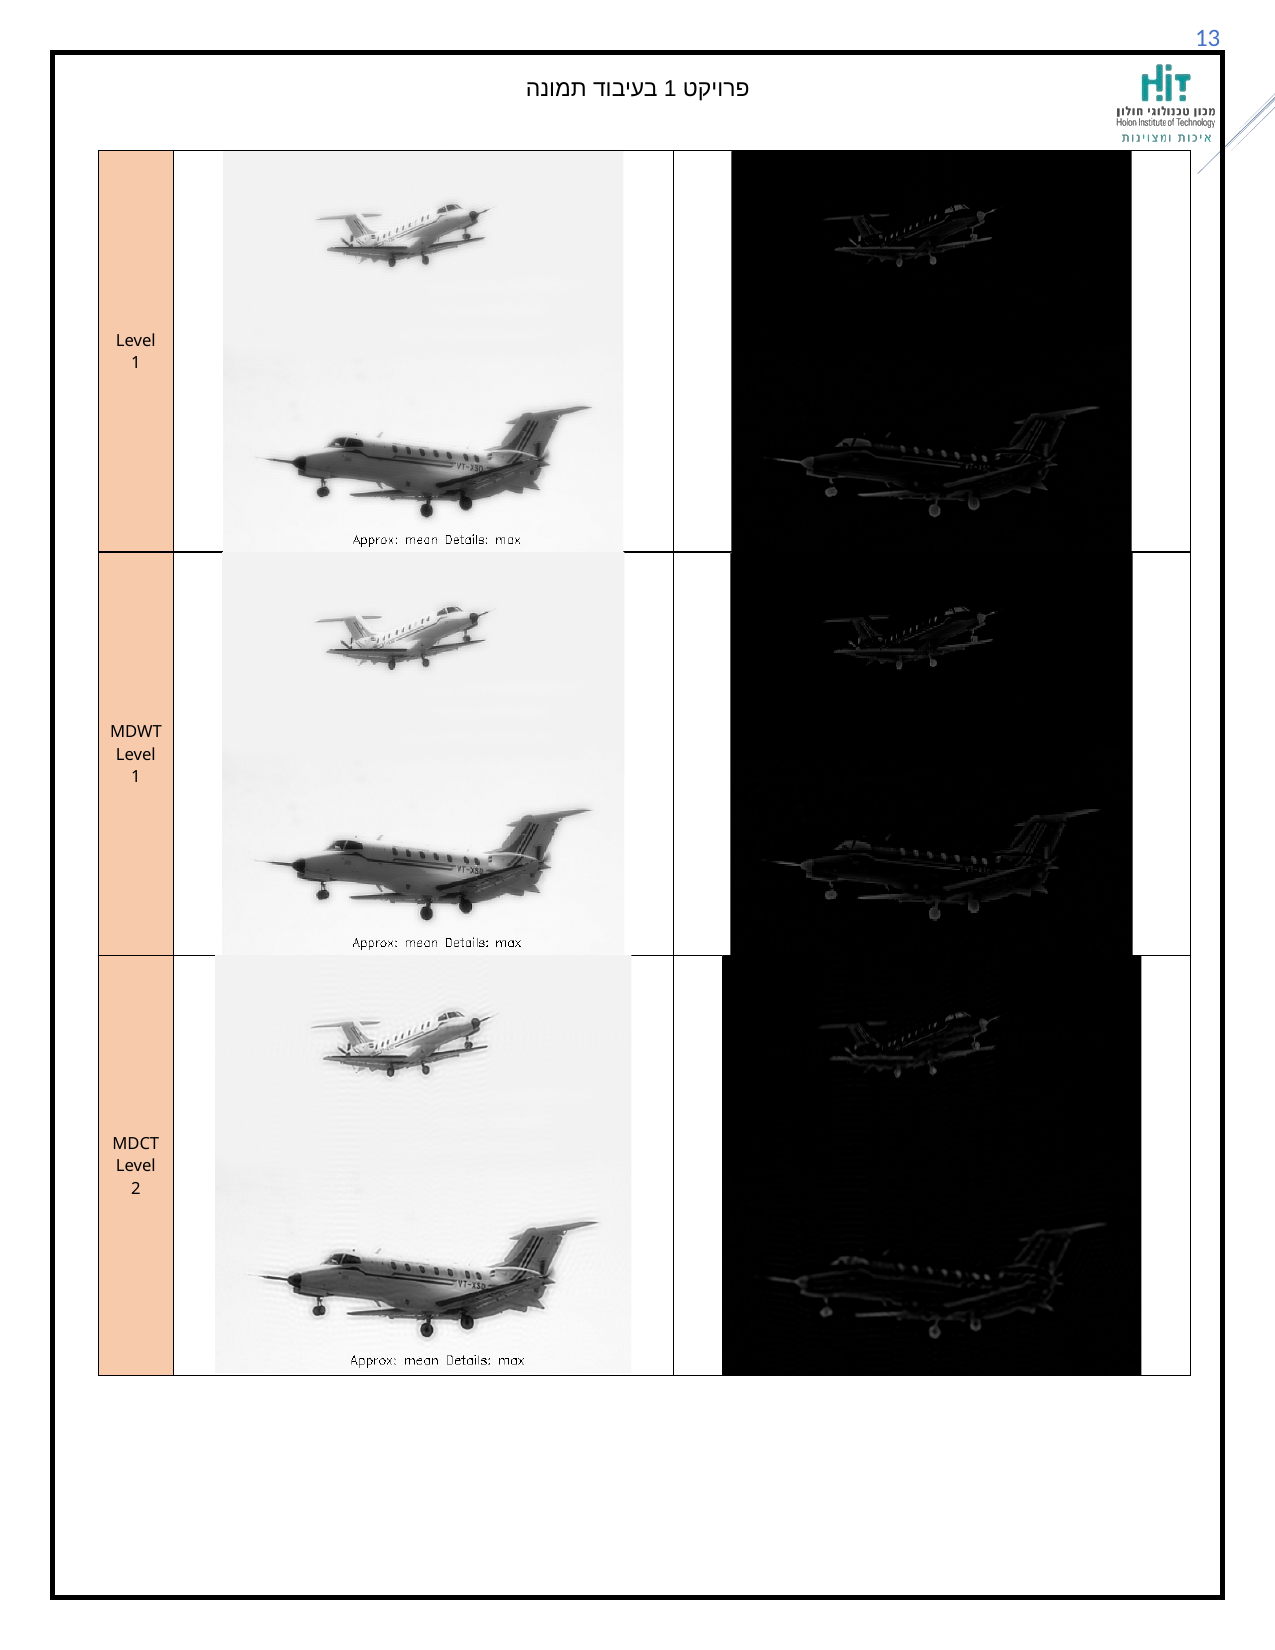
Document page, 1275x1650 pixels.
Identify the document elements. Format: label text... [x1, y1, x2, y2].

table_cell [1142, 956, 1190, 1375]
table_cell [625, 553, 673, 955]
table_cell [624, 151, 673, 551]
table_cell [674, 553, 730, 955]
picture [1111, 55, 1220, 148]
picture [215, 151, 632, 1373]
table_cell MDCT Level 2 [99, 956, 173, 1375]
table_cell [1133, 553, 1190, 955]
table_cell [1132, 151, 1190, 551]
table_cell [674, 151, 731, 551]
table_cell [174, 956, 673, 1375]
table_cell [174, 553, 222, 955]
table_cell MDCT Level 1 [99, 151, 173, 551]
table_cell [674, 956, 722, 1375]
picture [722, 151, 1142, 1375]
table_cell MDWT Level 1 [99, 553, 173, 955]
table_cell [174, 151, 223, 551]
